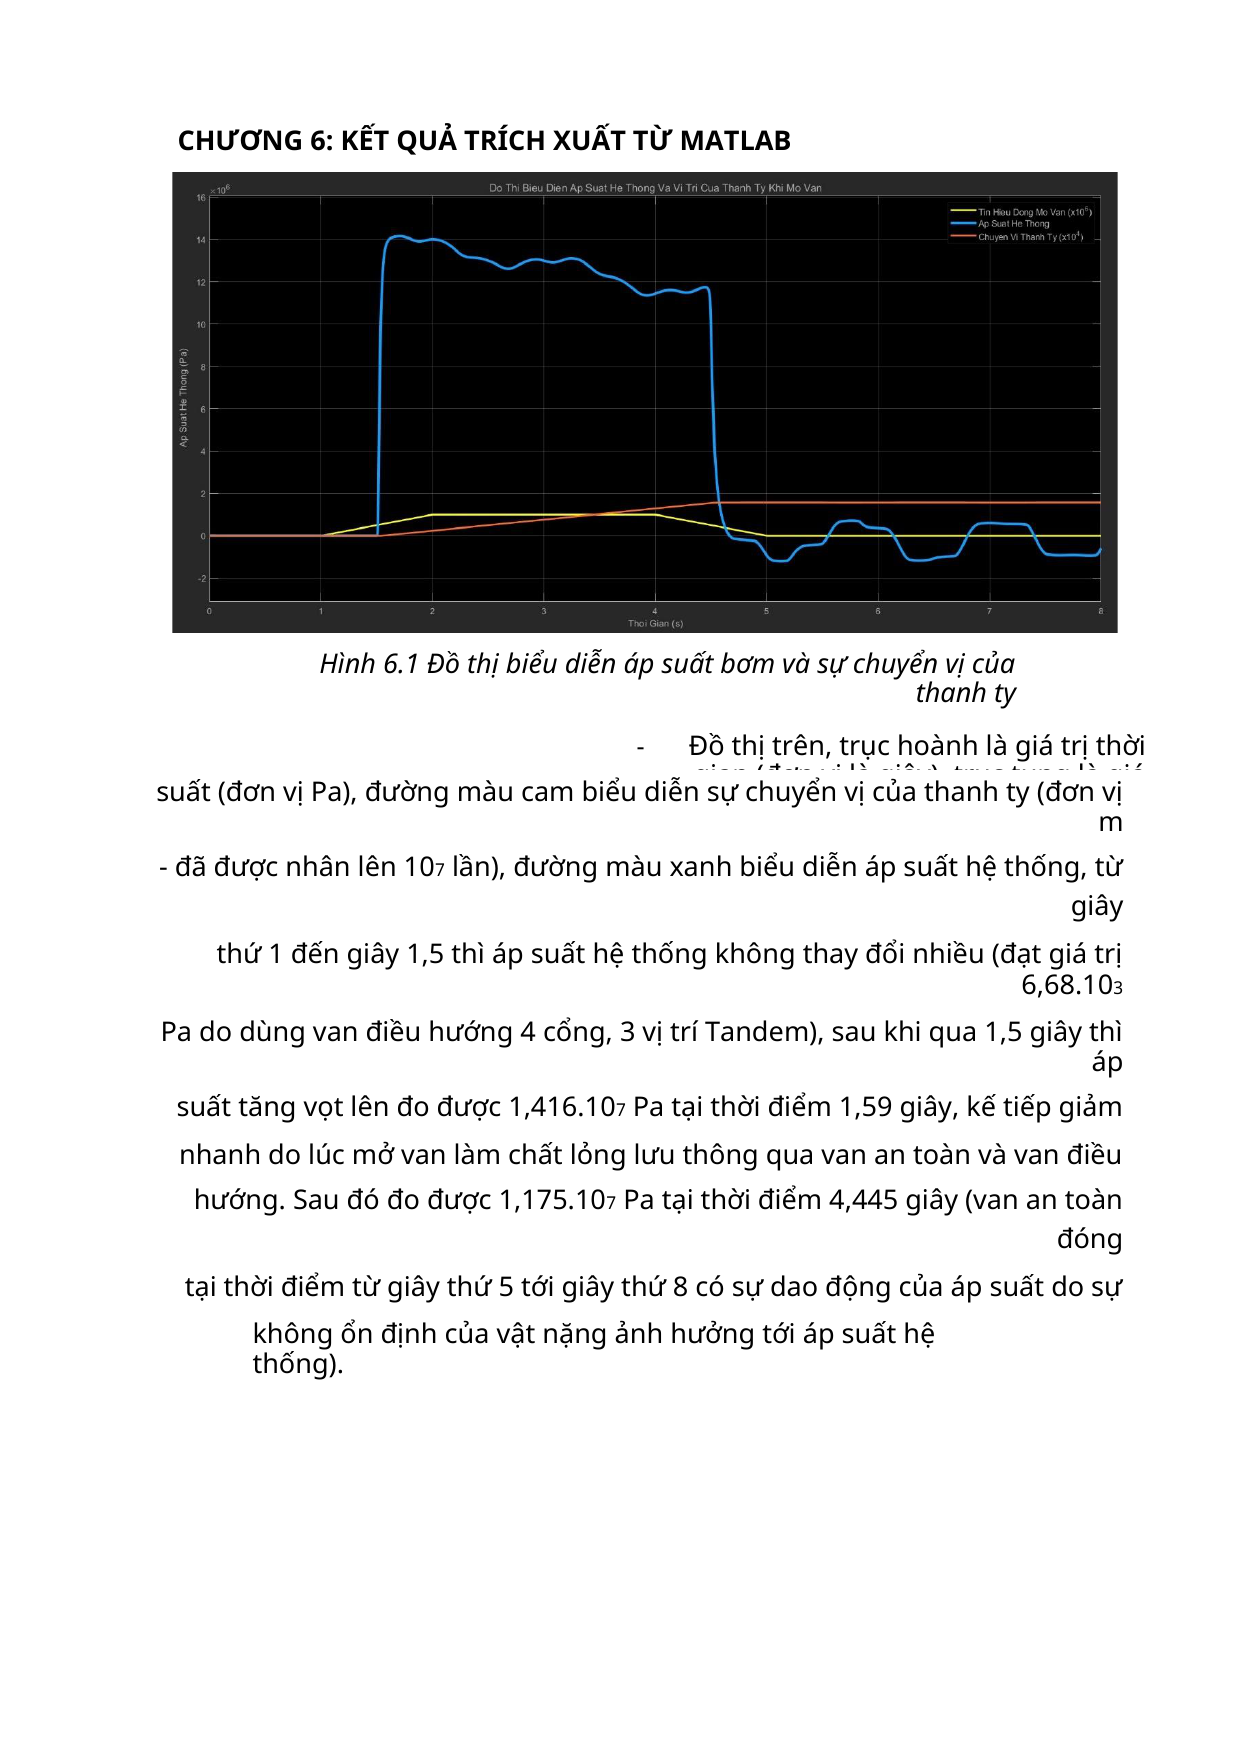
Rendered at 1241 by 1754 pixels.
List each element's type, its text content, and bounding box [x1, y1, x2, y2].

text Hình 6.1 Đồ thị biểu diễn áp suất bơm và sự chuyển vị của thanh ty [260, 649, 1016, 709]
text Pa do dùng van điều hướng 4 cổng, 3 vị trí Tandem), sau khi qua 1,5 giây thì áp [152, 1017, 1123, 1077]
text - đã được nhân lên 107 lần), đường màu xanh biểu diễn áp suất hệ thống, từ giây [152, 845, 1123, 923]
text suất (đơn vị Pa), đường màu cam biểu diễn sự chuyển vị của thanh ty (đơn vị m [152, 778, 1123, 837]
text CHƯƠNG 6: KẾT QUẢ TRÍCH XUẤT TỪ MATLAB [177, 127, 1098, 157]
text tại thời điểm từ giây thứ 5 tới giây thứ 8 có sự dao động của áp suất do sự [152, 1273, 1123, 1303]
table_header Đồ thị trên, trục hoành là giá trị thời gian (đơn vị là giây), trục tung là giá trị áp [659, 720, 1147, 769]
text không ổn định của vật nặng ảnh hưởng tới áp suất hệ thống). [252, 1319, 1023, 1379]
picture [172, 172, 1118, 633]
text hướng. Sau đó đo được 1,175.107 Pa tại thời điểm 4,445 giây (van an toàn đóng [153, 1178, 1123, 1256]
text thứ 1 đến giây 1,5 thì áp suất hệ thống không thay đổi nhiều (đạt giá trị 6,68.103 [153, 939, 1123, 1000]
text nhanh do lúc mở van làm chất lỏng lưu thông qua van an toàn và van điều [153, 1141, 1123, 1170]
text suất tăng vọt lên đo được 1,416.107 Pa tại thời điểm 1,59 giây, kế tiếp giảm [152, 1085, 1123, 1124]
table_header - [171, 720, 659, 769]
